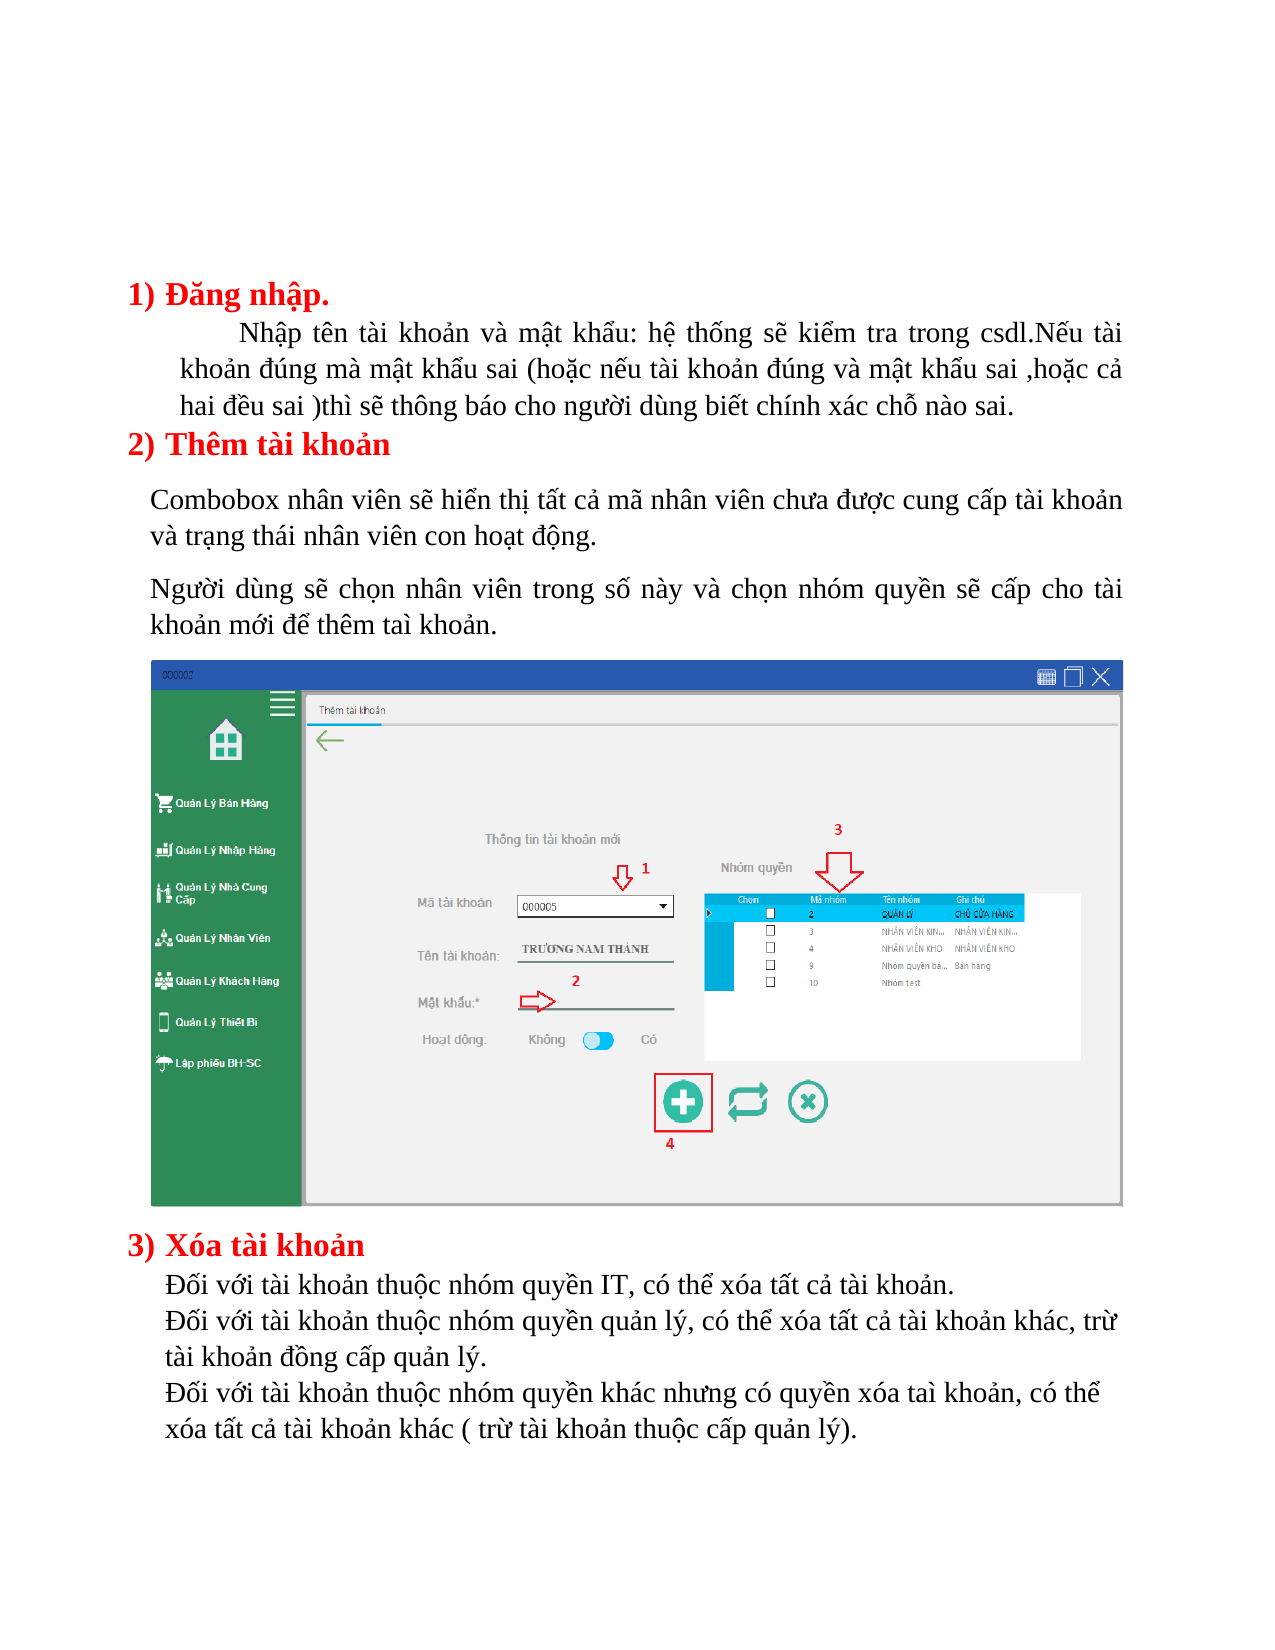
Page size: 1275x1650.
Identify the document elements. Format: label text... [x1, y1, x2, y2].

list Nhập tên tài khoản và mật khẩu: hệ thống sẽ kiểm tra trong csdl.Nếu tài khoản đúng mà mật khẩu sai (hoặc nếu tài khoản đúng và mật khẩu sai ,hoặc cả hai đều sai )thì sẽ thông báo cho người dùng biết chính xác chỗ nào sai. [179, 315, 1125, 421]
list Đối với tài khoản thuộc nhóm quyền IT, có thể xóa tất cả tài khoản. [165, 1267, 1125, 1300]
text Người dùng sẽ chọn nhân viên trong số này và chọn nhóm quyền sẽ cấp cho tài khoản mới để thêm taì khoản. [150, 571, 1125, 641]
list Đối với tài khoản thuộc nhóm quyền quản lý, có thể xóa tất cả tài khoản khác, trừ tài khoản đồng cấp quản lý. [165, 1303, 1125, 1373]
list Đối với tài khoản thuộc nhóm quyền khác nhưng có quyền xóa taì khoản, có thể xóa tất cả tài khoản khác ( trừ tài khoản thuộc cấp quản lý). [165, 1375, 1125, 1445]
picture [150, 659, 1124, 1207]
list Thêm tài khoản [127, 424, 1125, 462]
list Xóa tài khoản [127, 1226, 1125, 1264]
list Đăng nhập. [127, 274, 1125, 312]
text Combobox nhân viên sẽ hiển thị tất cả mã nhân viên chưa được cung cấp tài khoản và trạng thái nhân viên con hoạt động. [150, 482, 1125, 552]
